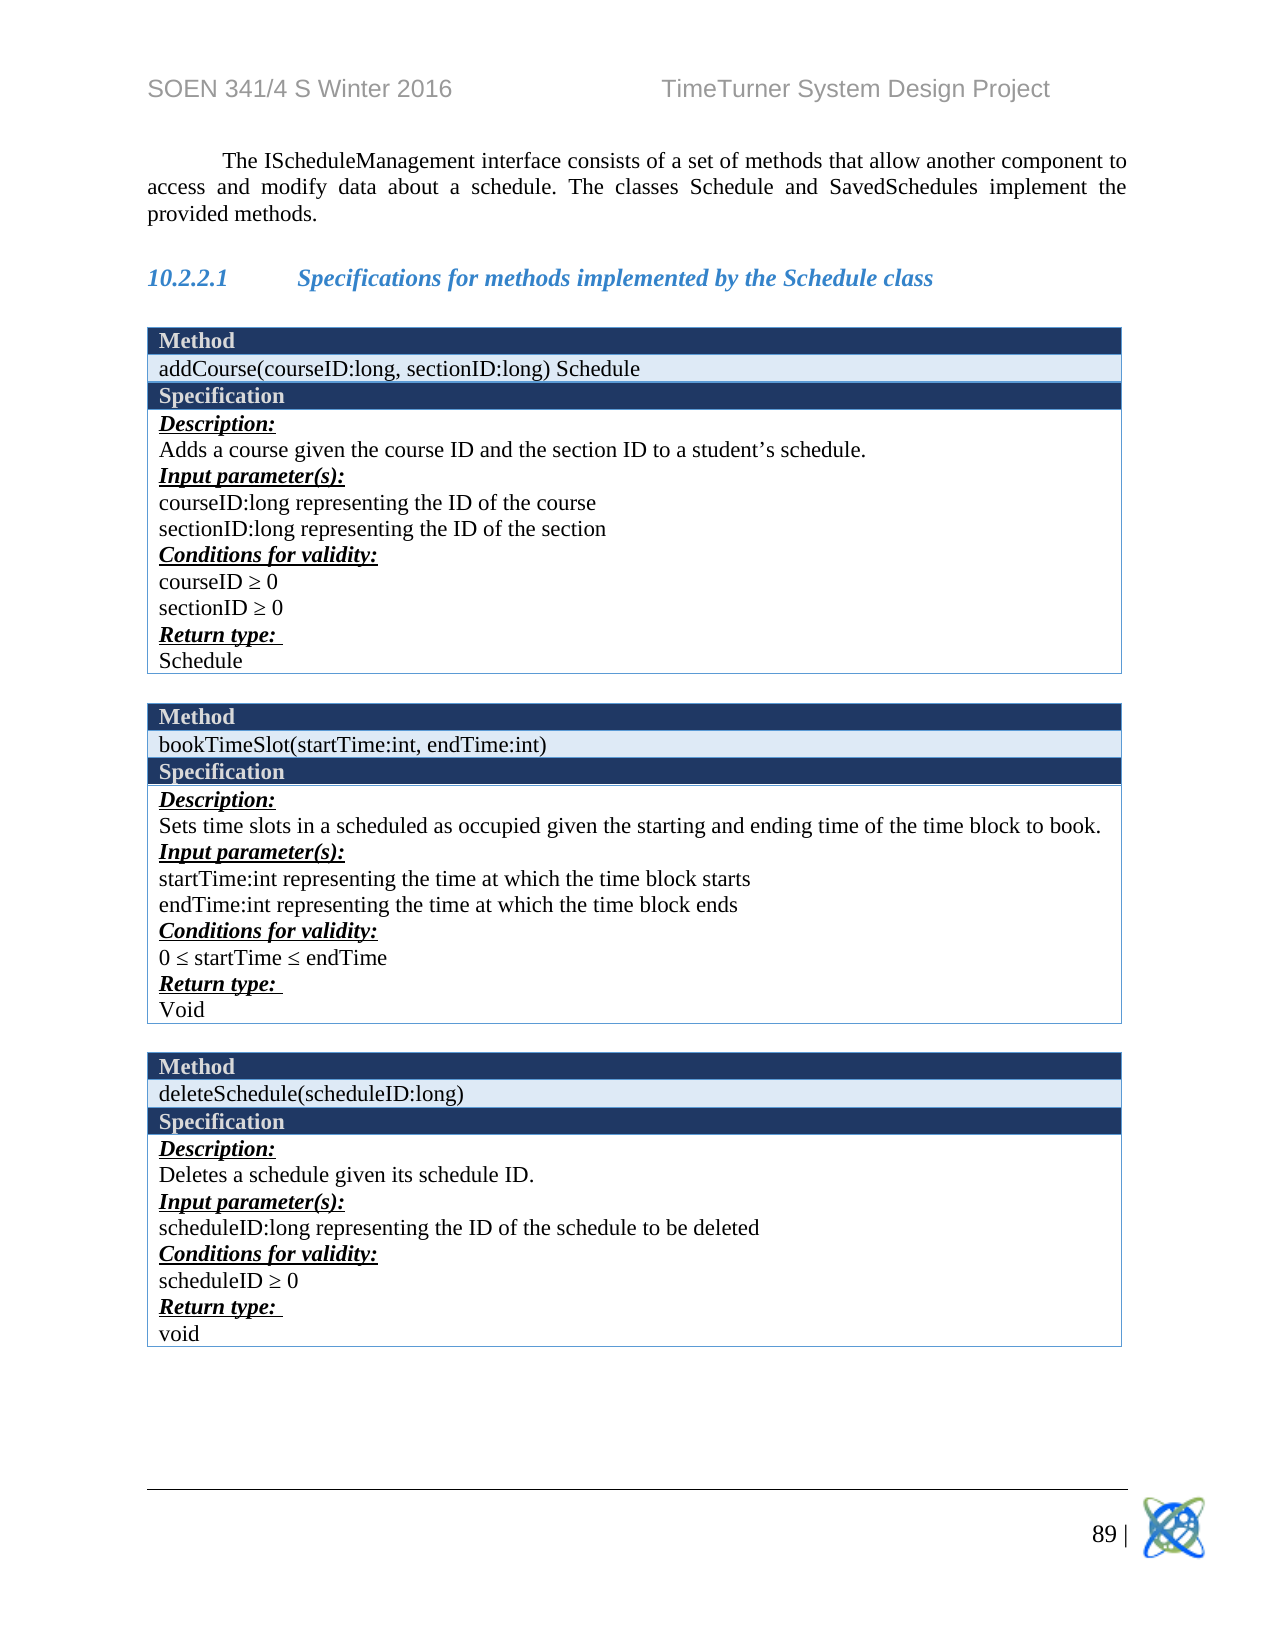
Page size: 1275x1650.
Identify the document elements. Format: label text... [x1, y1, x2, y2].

table_header Method [148, 1053, 1121, 1079]
table_cell bookTimeSlot(startTime:int, endTime:int) [148, 731, 1121, 757]
table_cell deleteSchedule(scheduleID:long) [148, 1080, 1121, 1107]
text The IScheduleManagement interface consists of a set of methods that allow another component to access and modify data about a schedule. The classes Schedule and SavedSchedules implement the provided methods. [147, 147, 1128, 226]
table_cell Description: Adds a course given the course ID and the section ID to a student’s schedule. Input parameter(s): courseID:long representing the ID of the course sectionID:long representing the ID of the section Conditions for validity: courseID ≥ 0 sectionID ≥ 0 Return type: Schedule [148, 410, 1121, 673]
table_cell Specification [148, 1108, 1121, 1134]
text Specifications for methods implemented by the Schedule class [147, 263, 1128, 292]
table_header Method [148, 704, 1121, 730]
table_cell Description: Deletes a schedule given its schedule ID. Input parameter(s): scheduleID:long representing the ID of the schedule to be deleted Conditions for validity: scheduleID ≥ 0 Return type: void [148, 1135, 1121, 1346]
table_header Method [148, 328, 1121, 354]
table_cell addCourse(courseID:long, sectionID:long) Schedule [148, 355, 1121, 381]
picture [1123, 1490, 1224, 1566]
table_cell Specification [148, 383, 1121, 409]
table_cell Description: Sets time slots in a scheduled as occupied given the starting and ending time of the time block to book. Input parameter(s): startTime:int representing the time at which the time block starts endTime:int representing the time at which the time block ends Conditions for validity: 0 ≤ startTime ≤ endTime Return type: Void [148, 786, 1121, 1023]
table_cell Specification [148, 758, 1121, 784]
